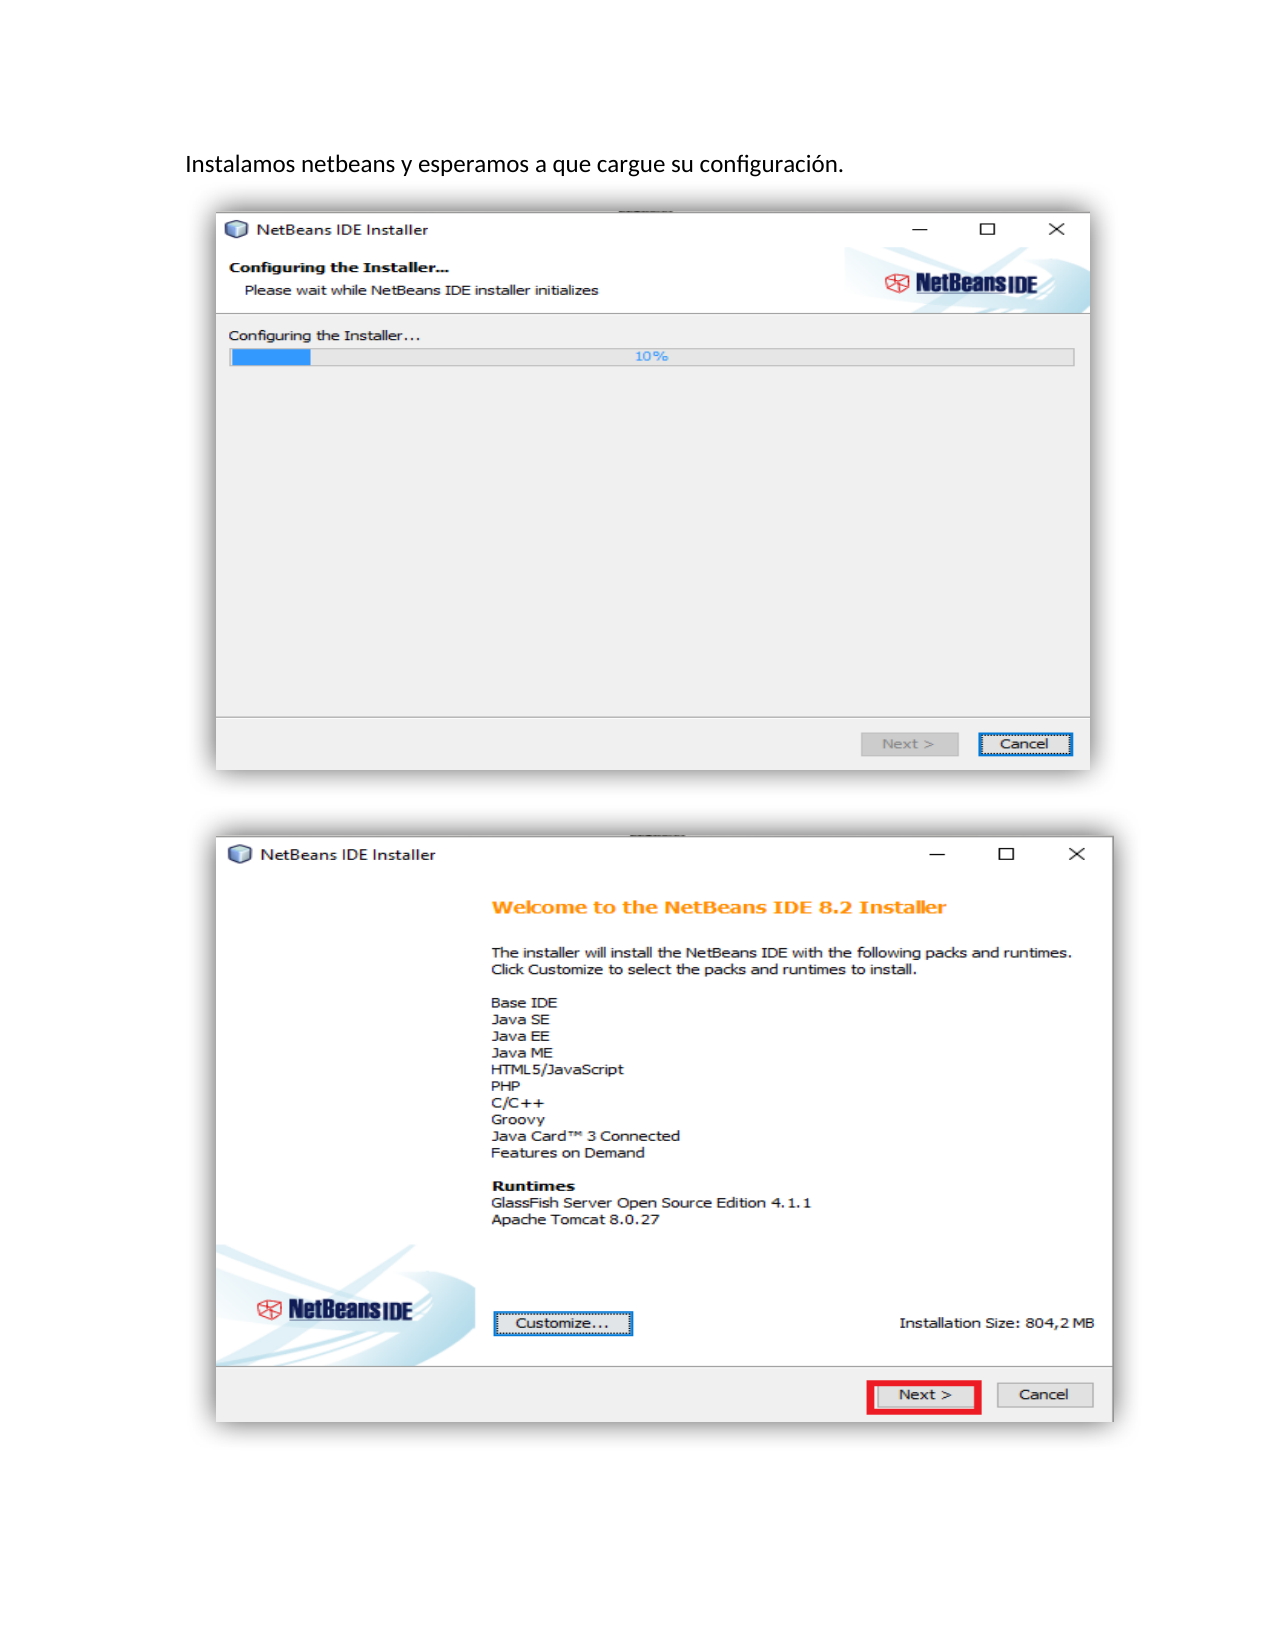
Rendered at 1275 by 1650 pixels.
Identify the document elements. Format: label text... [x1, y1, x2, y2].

list Instalamos netbeans y esperamos a que cargue su configuración. [185, 148, 1127, 178]
picture [216, 211, 1090, 770]
picture [216, 835, 1114, 1422]
